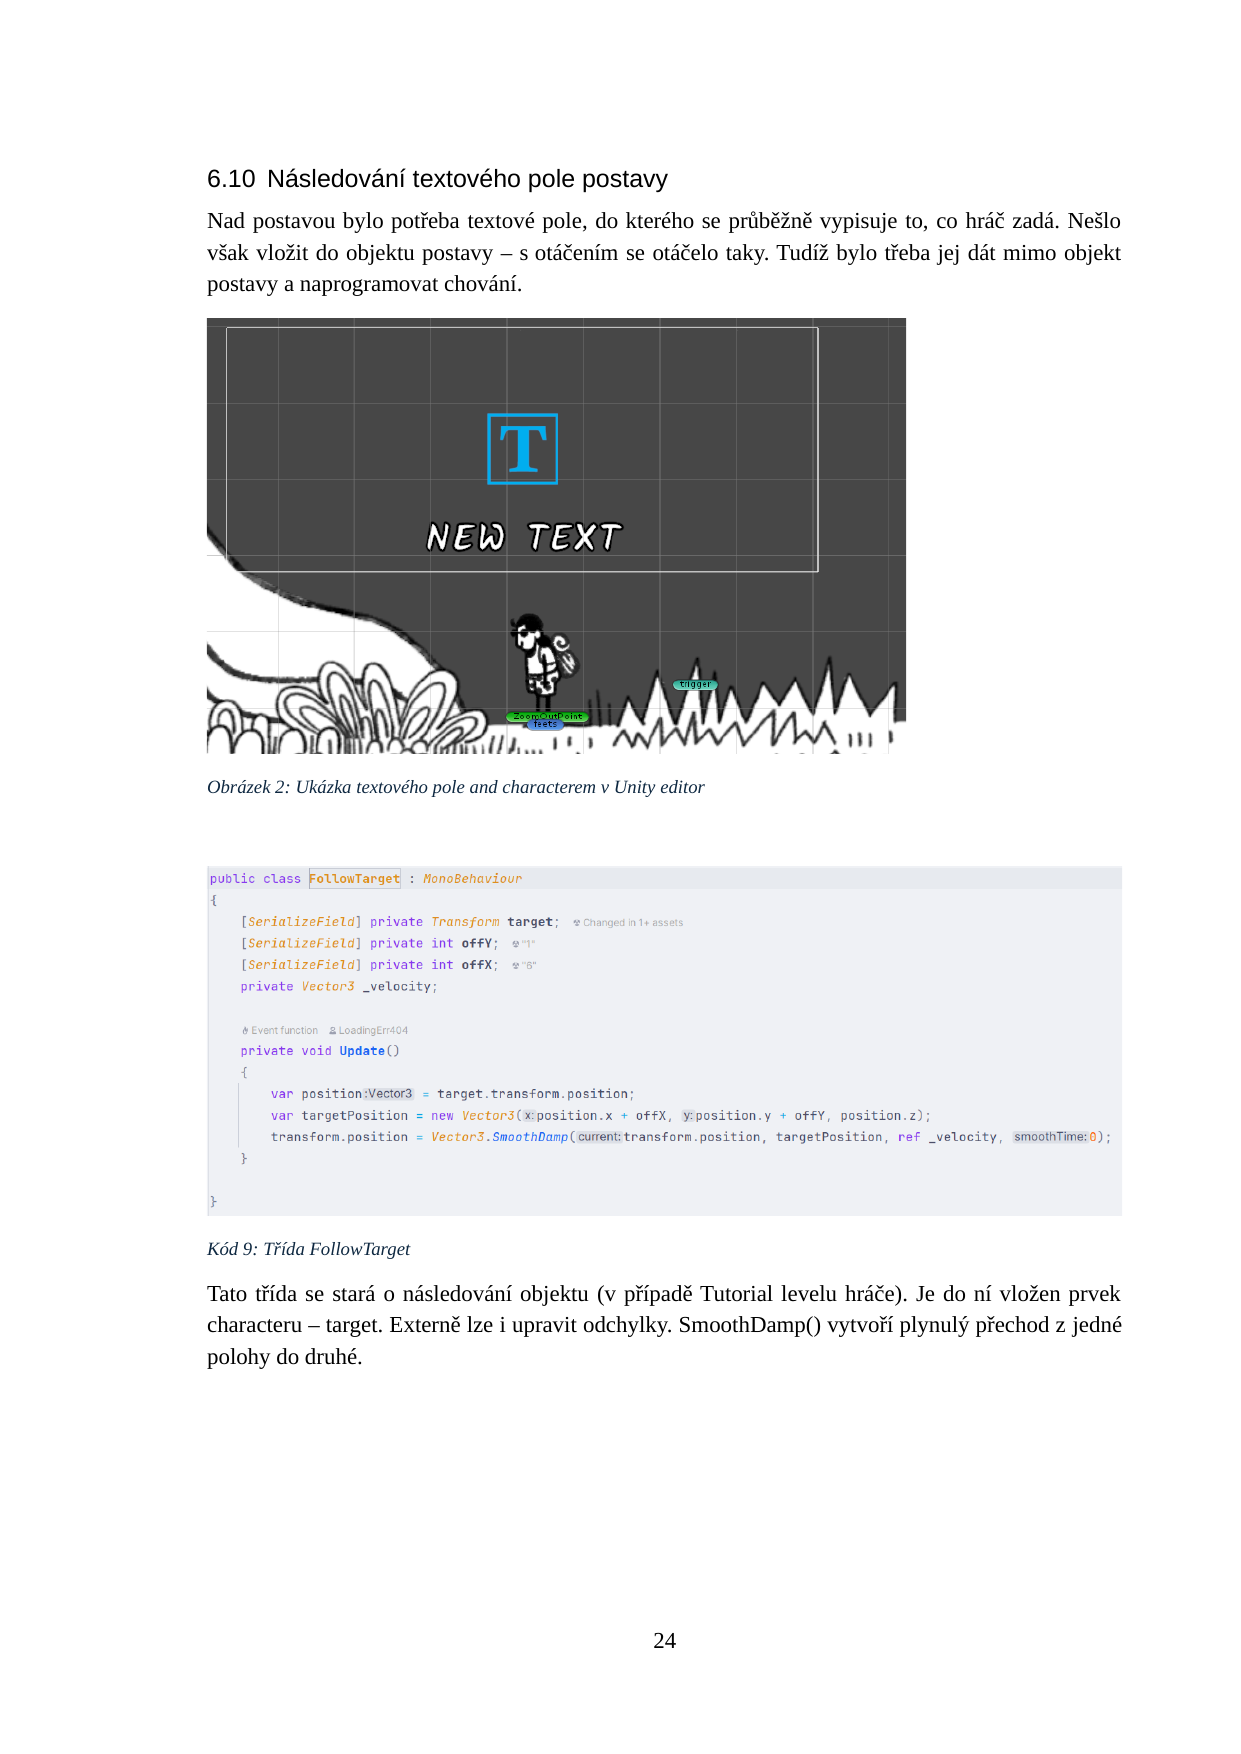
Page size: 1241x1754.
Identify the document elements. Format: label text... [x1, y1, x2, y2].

picture [206, 866, 1123, 1216]
text Nad postavou bylo potřeba textové pole, do kterého se průběžně vypisuje to, co hráč zadá. Nešlo však vložit do objektu postavy – s otáčením se otáčelo taky. Tudíž bylo třeba jej dát mimo objekt postavy a naprogramovat chování. [207, 207, 1122, 297]
text Kód 9: Třída FollowTarget [207, 1237, 1122, 1259]
picture [206, 318, 907, 754]
subtitle Následování textového pole postavy [207, 164, 1122, 193]
text Tato třída se stará o následování objektu (v případě Tutorial levelu hráče). Je do ní vložen prvek characteru – target. Externě lze i upravit odchylky. SmoothDamp() vytvoří plynulý přechod z jedné polohy do druhé. [207, 1280, 1122, 1369]
text Obrázek 2: Ukázka textového pole and characterem v Unity editor [207, 776, 1122, 797]
